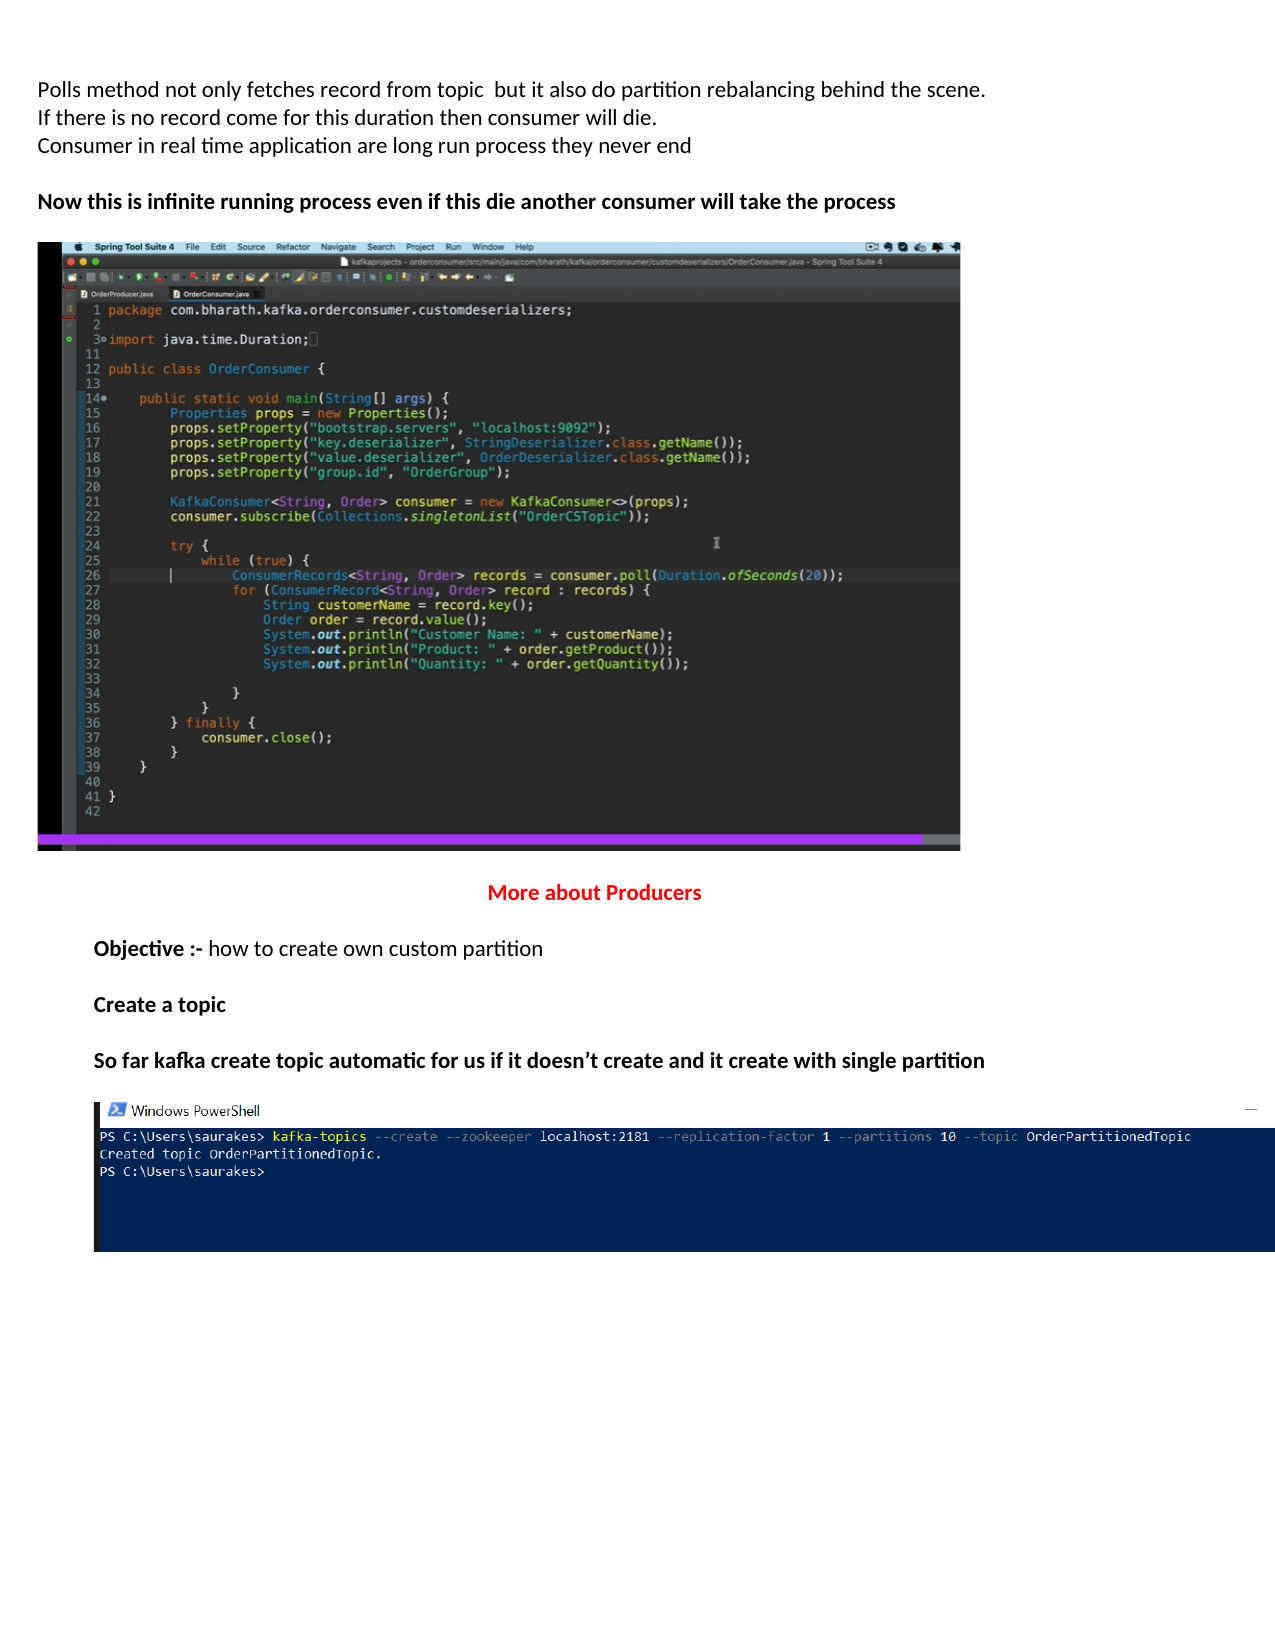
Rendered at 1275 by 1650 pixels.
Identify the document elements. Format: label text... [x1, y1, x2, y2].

text So far kafka create topic automatic for us if it doesn’t create and it create with single partition [94, 1046, 1237, 1074]
text More about Producers [487, 878, 1237, 906]
picture [37, 242, 961, 851]
text Consumer in real time application are long run process they never end [37, 131, 1237, 159]
text Polls method not only fetches record from topic but it also do partition rebalancing behind the scene. [37, 75, 1237, 103]
picture [93, 1102, 1275, 1252]
text If there is no record come for this duration then consumer will die. [37, 103, 1237, 131]
text Objective :- how to create own custom partition [94, 934, 1237, 962]
text Now this is infinite running process even if this die another consumer will take the process [37, 187, 1237, 215]
text Create a topic [94, 990, 1237, 1018]
